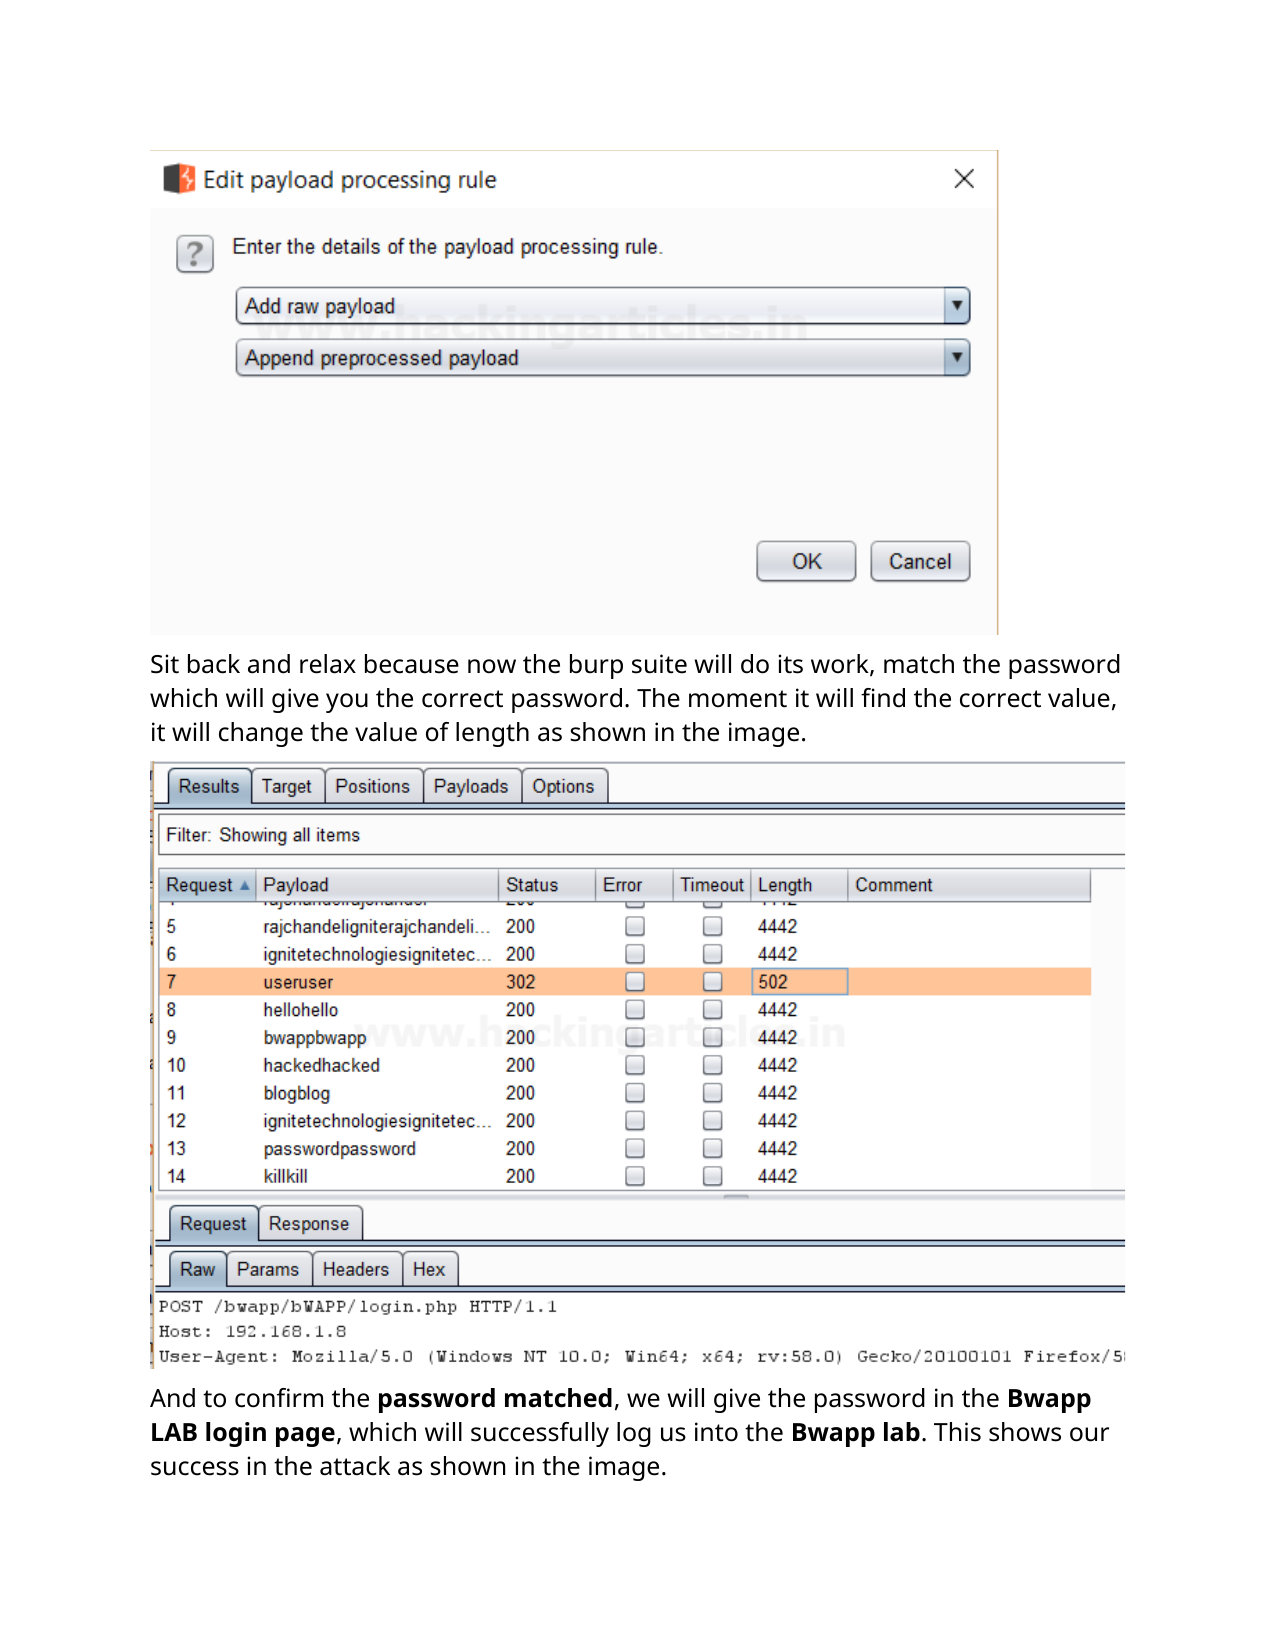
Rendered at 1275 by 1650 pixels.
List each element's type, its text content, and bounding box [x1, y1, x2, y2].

text Sit back and relax because now the burp suite will do its work, match the password which will give you the correct password. The moment it will find the correct value, it will change the value of length as shown in the image. [150, 647, 1125, 749]
text And to confirm the password matched, we will give the password in the Bwapp LAB login page, which will successfully log us into the Bwapp lab. This shows our success in the attack as shown in the image. [150, 1381, 1125, 1483]
picture [150, 150, 999, 635]
picture [150, 761, 1125, 1369]
